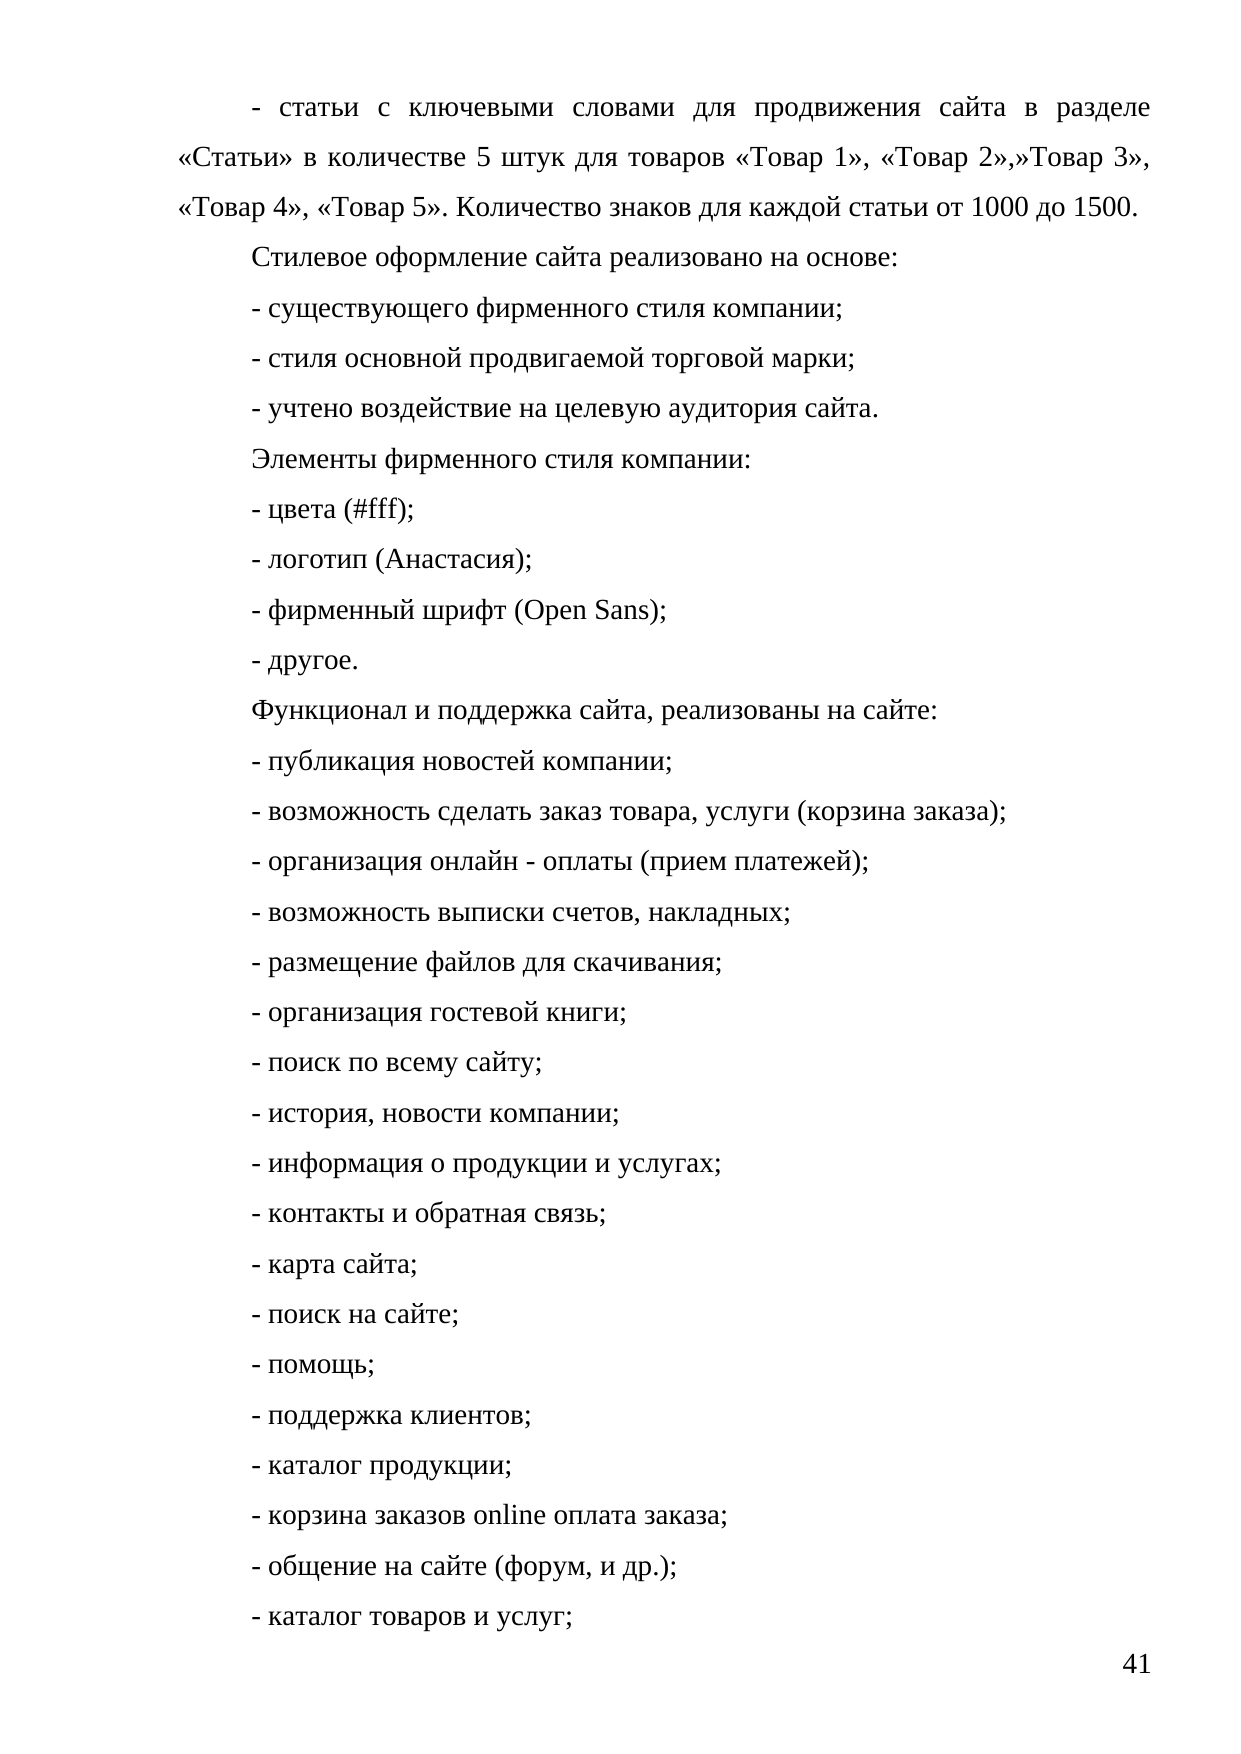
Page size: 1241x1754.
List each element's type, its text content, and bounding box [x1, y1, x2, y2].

text - другое. [177, 642, 1152, 676]
text - поиск по всему сайту; [177, 1044, 1152, 1078]
text - карта сайта; [177, 1246, 1152, 1279]
text - публикация новостей компании; [177, 743, 1152, 776]
text - стиля основной продвигаемой торговой марки; [177, 340, 1152, 374]
text - цвета (#fff); [177, 491, 1152, 525]
text - организация гостевой книги; [177, 994, 1152, 1028]
text - информация о продукции и услугах; [177, 1145, 1152, 1179]
text - каталог товаров и услуг; [177, 1598, 1152, 1632]
text - возможность выписки счетов, накладных; [177, 894, 1152, 927]
text Элементы фирменного стиля компании: [177, 441, 1152, 474]
text Стилевое оформление сайта реализовано на основе: [177, 239, 1152, 273]
text - корзина заказов online оплата заказа; [177, 1497, 1152, 1531]
text - история, новости компании; [177, 1095, 1152, 1128]
text - общение на сайте (форум, и др.); [177, 1548, 1152, 1581]
text - существующего фирменного стиля компании; [177, 290, 1152, 323]
text - контакты и обратная связь; [177, 1196, 1152, 1229]
text Функционал и поддержка сайта, реализованы на сайте: [177, 692, 1152, 726]
text - статьи с ключевыми словами для продвижения сайта в разделе «Статьи» в количестве 5 штук для товаров «Товар 1», «Товар 2»,»Товар 3», «Товар 4», «Товар 5». Количество знаков для каждой статьи от 1000 до 1500. [177, 89, 1152, 223]
text - учтено воздействие на целевую аудитория сайта. [177, 391, 1152, 424]
text - каталог продукции; [177, 1447, 1152, 1481]
text - помощь; [177, 1346, 1152, 1380]
text - логотип (Анастасия); [177, 541, 1152, 575]
text - поддержка клиентов; [177, 1397, 1152, 1430]
text - организация онлайн - оплаты (прием платежей); [177, 843, 1152, 877]
text - возможность сделать заказ товара, услуги (корзина заказа); [177, 793, 1152, 827]
text - размещение файлов для скачивания; [177, 944, 1152, 977]
text - фирменный шрифт (Open Sans); [177, 592, 1152, 625]
text - поиск на сайте; [177, 1296, 1152, 1330]
